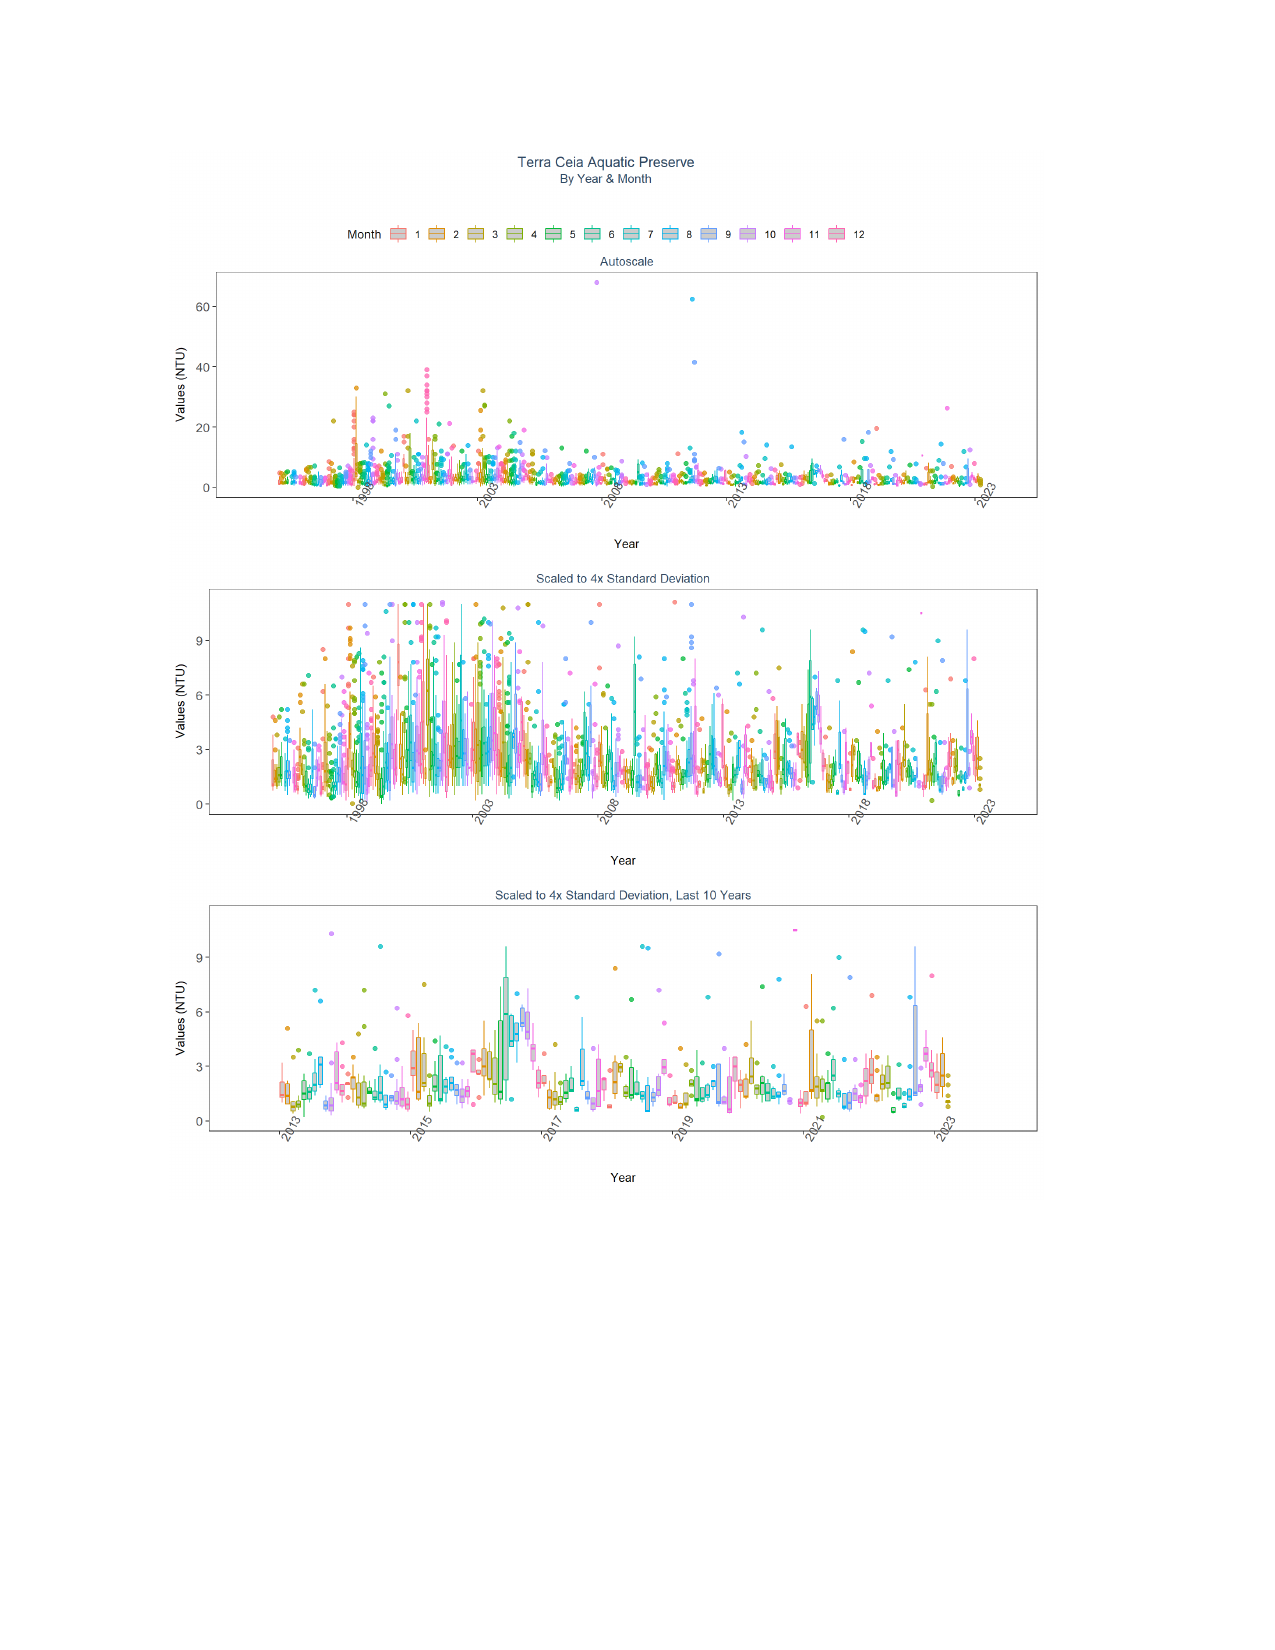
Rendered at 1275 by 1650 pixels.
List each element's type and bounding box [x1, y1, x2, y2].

picture [168, 150, 1044, 1200]
